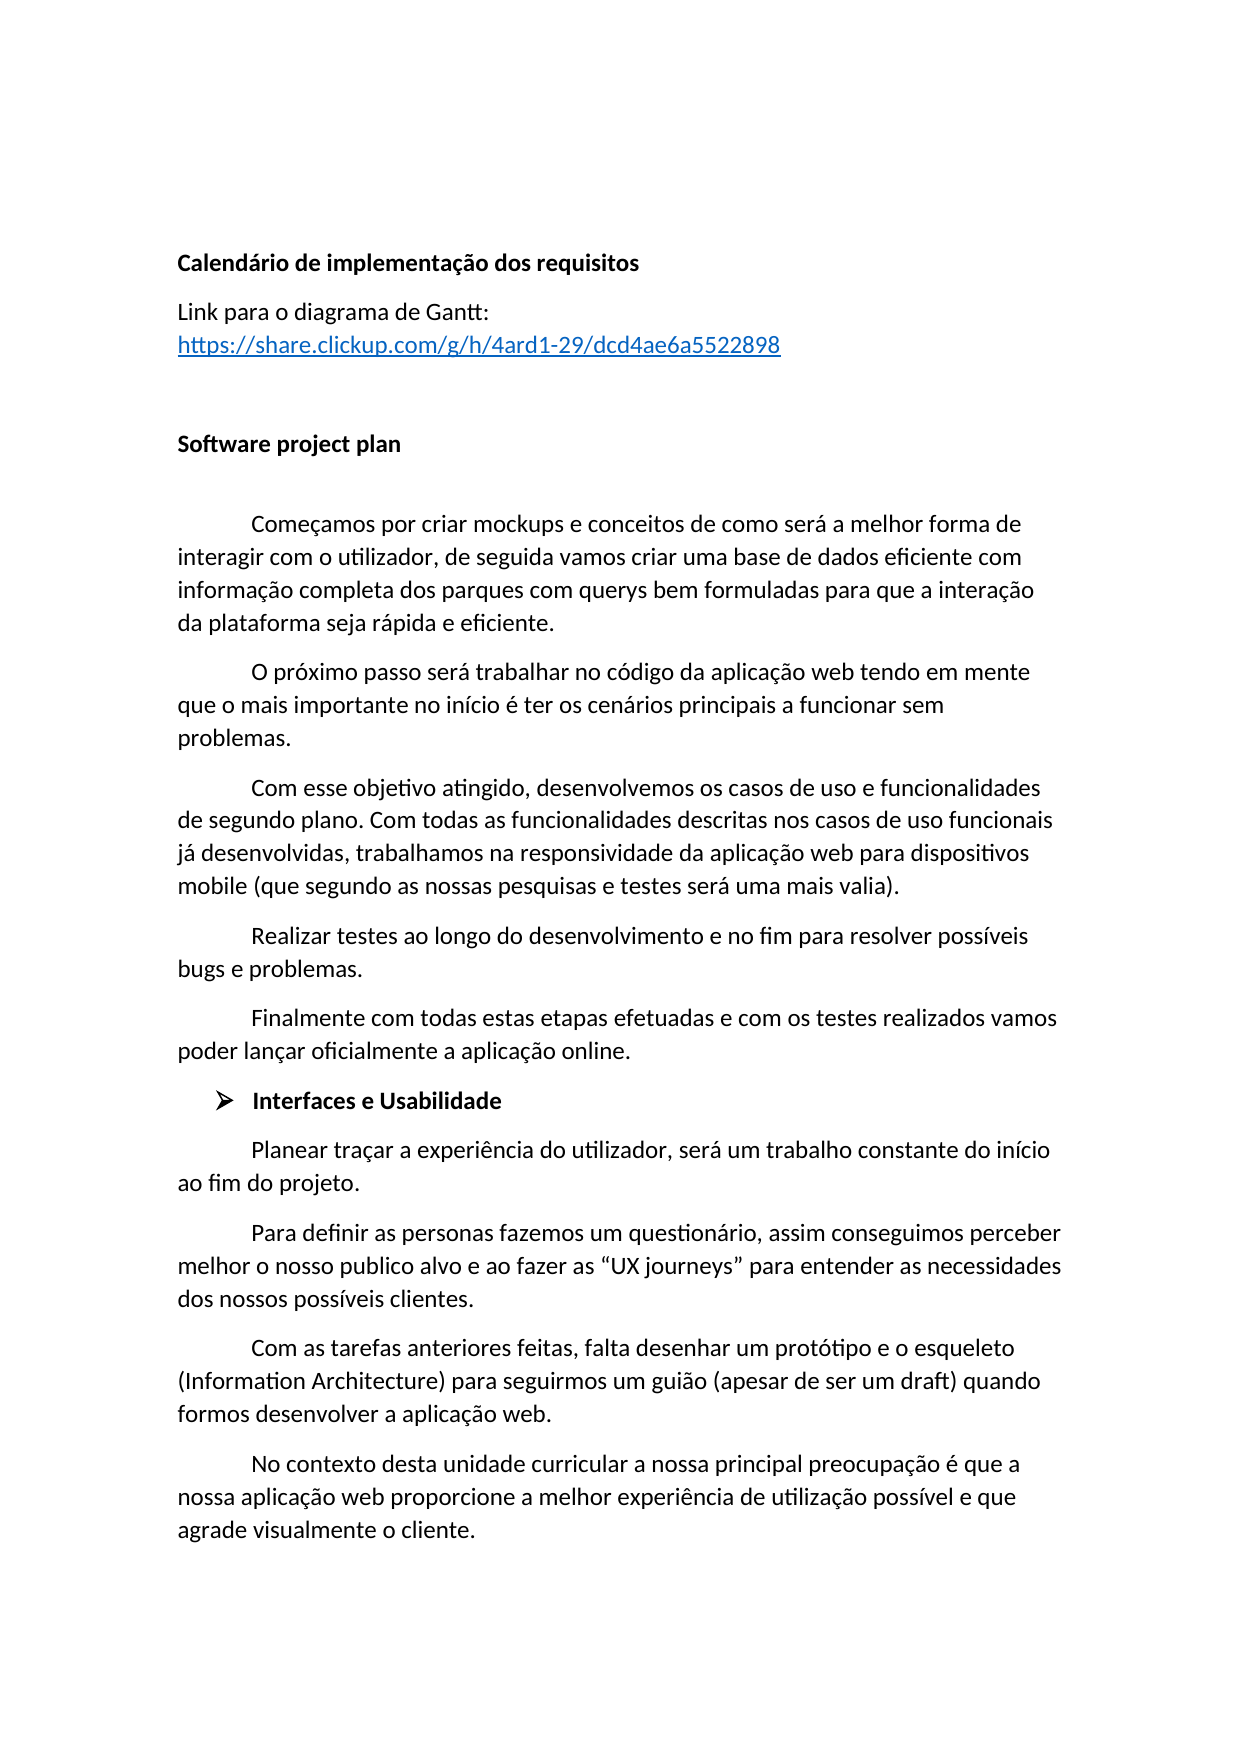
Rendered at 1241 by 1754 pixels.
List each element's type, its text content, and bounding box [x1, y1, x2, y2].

text Link para o diagrama de Gantt: https://share.clickup.com/g/h/4ard1-29/dcd4ae6a5522898 [177, 296, 1063, 360]
text No contexto desta unidade curricular a nossa principal preocupação é que a nossa aplicação web proporcione a melhor experiência de utilização possível e que agrade visualmente o cliente. [177, 1448, 1063, 1544]
text Software project plan [177, 428, 1063, 489]
text Planear traçar a experiência do utilizador, será um trabalho constante do início ao fim do projeto. [177, 1135, 1063, 1198]
list Interfaces e Usabilidade [215, 1085, 1063, 1116]
text O próximo passo será trabalhar no código da aplicação web tendo em mente que o mais importante no início é ter os cenários principais a funcionar sem problemas. [177, 656, 1063, 753]
text Para definir as personas fazemos um questionário, assim conseguimos perceber melhor o nosso publico alvo e ao fazer as “UX journeys” para entender as necessidades dos nossos possíveis clientes. [177, 1217, 1063, 1313]
text Realizar testes ao longo do desenvolvimento e no fim para resolver possíveis bugs e problemas. [177, 920, 1063, 983]
text Finalmente com todas estas etapas efetuadas e com os testes realizados vamos poder lançar oficialmente a aplicação online. [177, 1003, 1063, 1066]
text Começamos por criar mockups e conceitos de como será a melhor forma de interagir com o utilizador, de seguida vamos criar uma base de dados eficiente com informação completa dos parques com querys bem formuladas para que a interação da plataforma seja rápida e eficiente. [177, 508, 1063, 637]
text Com esse objetivo atingido, desenvolvemos os casos de uso e funcionalidades de segundo plano. Com todas as funcionalidades descritas nos casos de uso funcionais já desenvolvidas, trabalhamos na responsividade da aplicação web para dispositivos mobile (que segundo as nossas pesquisas e testes será uma mais valia). [177, 772, 1063, 901]
text Com as tarefas anteriores feitas, falta desenhar um protótipo e o esqueleto (Information Architecture) para seguirmos um guião (apesar de ser um draft) quando formos desenvolver a aplicação web. [177, 1333, 1063, 1429]
text Calendário de implementação dos requisitos [177, 247, 1063, 277]
